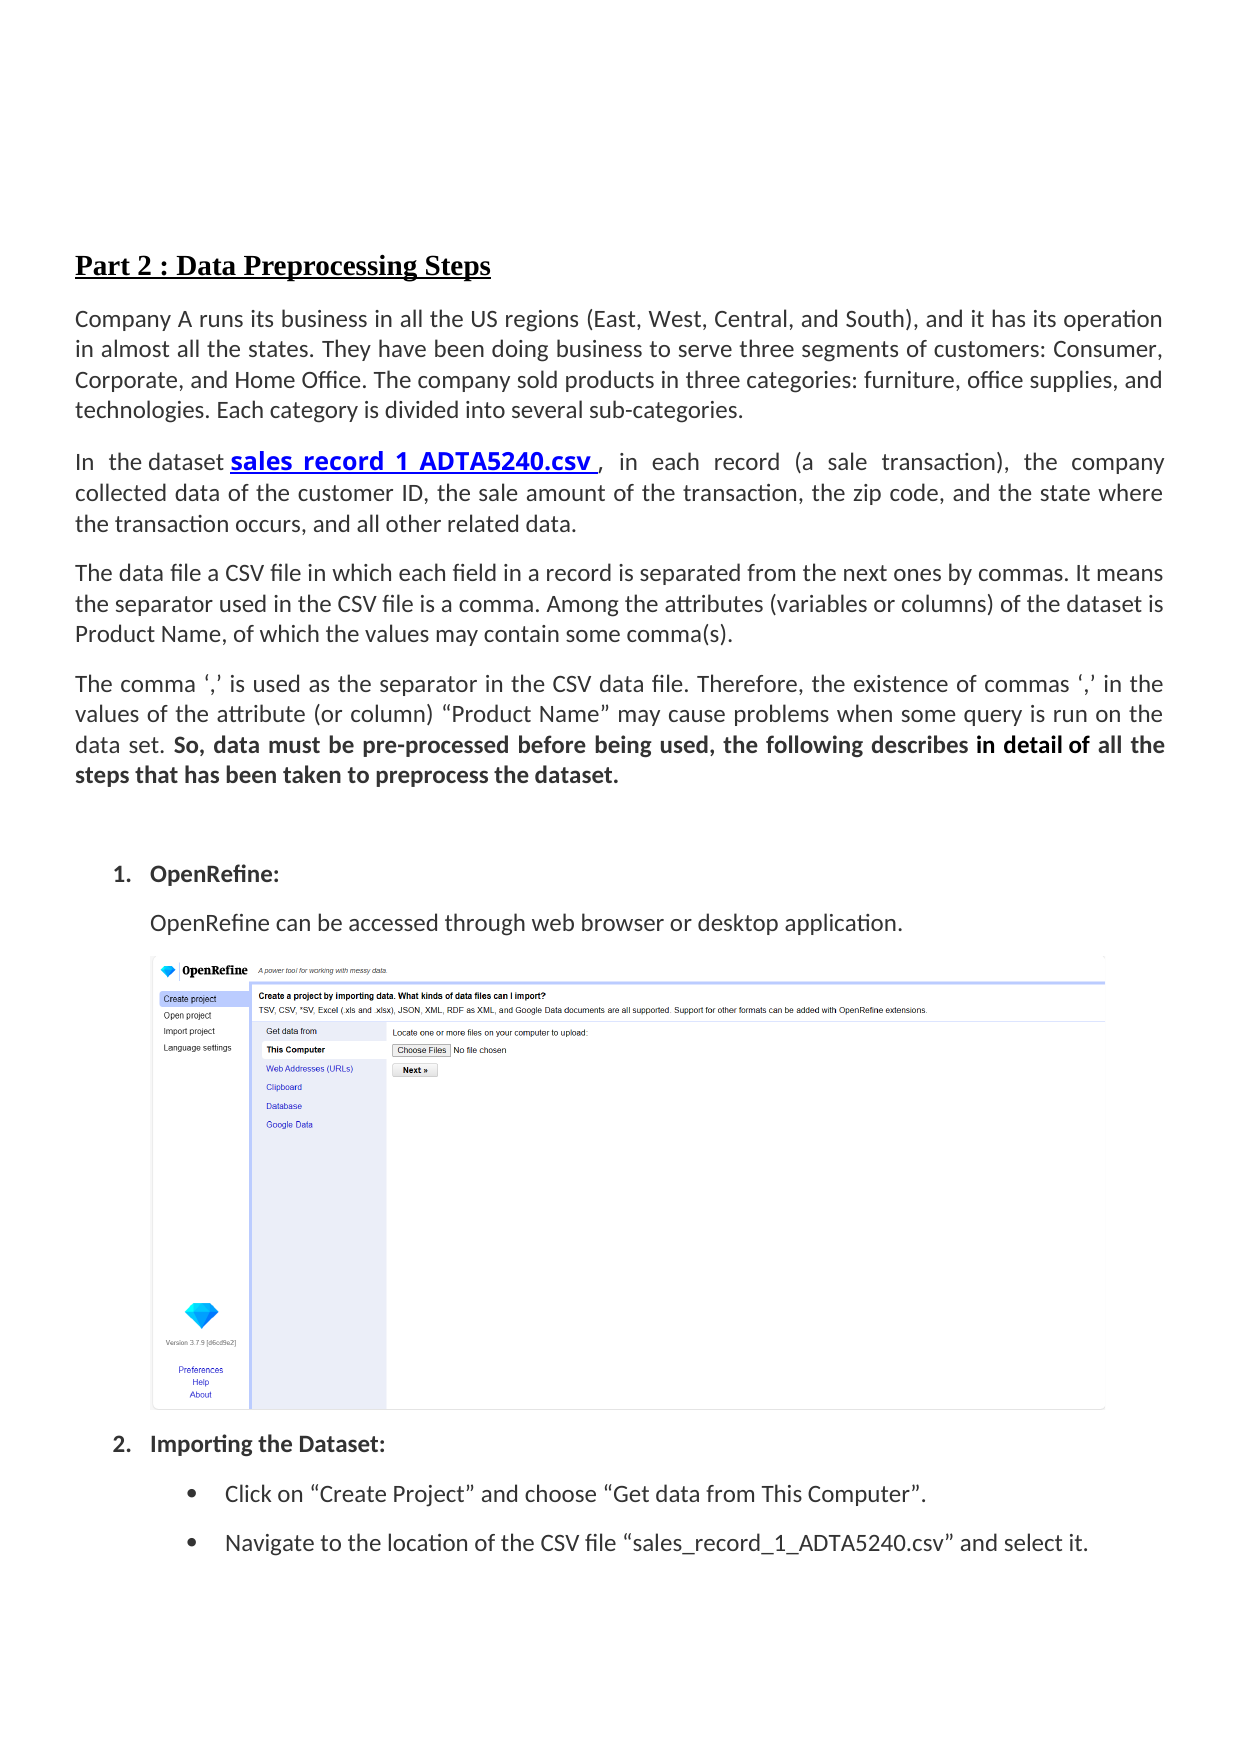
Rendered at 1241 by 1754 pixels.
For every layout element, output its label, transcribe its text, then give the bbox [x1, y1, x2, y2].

text OpenRefine can be accessed through web browser or desktop application. [75, 907, 1165, 938]
list OpenRefine: [112, 858, 1165, 888]
text In the dataset sales_record_1_ADTA5240.csv , in each record (a sale transaction), the company collected data of the customer ID, the sale amount of the transaction, the zip code, and the state where the transaction occurs, and all other related data. [75, 443, 1165, 539]
text Company A runs its business in all the US regions (East, West, Central, and South), and it has its operation in almost all the states. They have been doing business to serve three segments of customers: Consumer, Corporate, and Home Office. The company sold products in three categories: furniture, office supplies, and technologies. Each category is divided into several sub-categories. [75, 303, 1165, 425]
text The data file a CSV file in which each field in a record is separated from the next ones by commas. It means the separator used in the CSV file is a comma. Among the attributes (variables or columns) of the dataset is Product Name, of which the values may contain some comma(s). [75, 557, 1165, 649]
list Navigate to the location of the CSV file “sales_record_1_ADTA5240.csv” and select it. [187, 1527, 1165, 1558]
picture [150, 956, 1106, 1410]
list Importing the Dataset: [112, 1428, 1165, 1459]
list Click on “Create Project” and choose “Get data from This Computer”. [187, 1478, 1165, 1508]
text Part 2 : Data Preprocessing Steps [75, 248, 1165, 281]
text The comma ‘,’ is used as the separator in the CSV data file. Therefore, the existence of commas ‘,’ in the values of the attribute (or column) “Product Name” may cause problems when some query is run on the data set. So, data must be pre-processed before being used, the following describes in detail of all the steps that has been taken to preprocess the dataset. [75, 668, 1165, 790]
